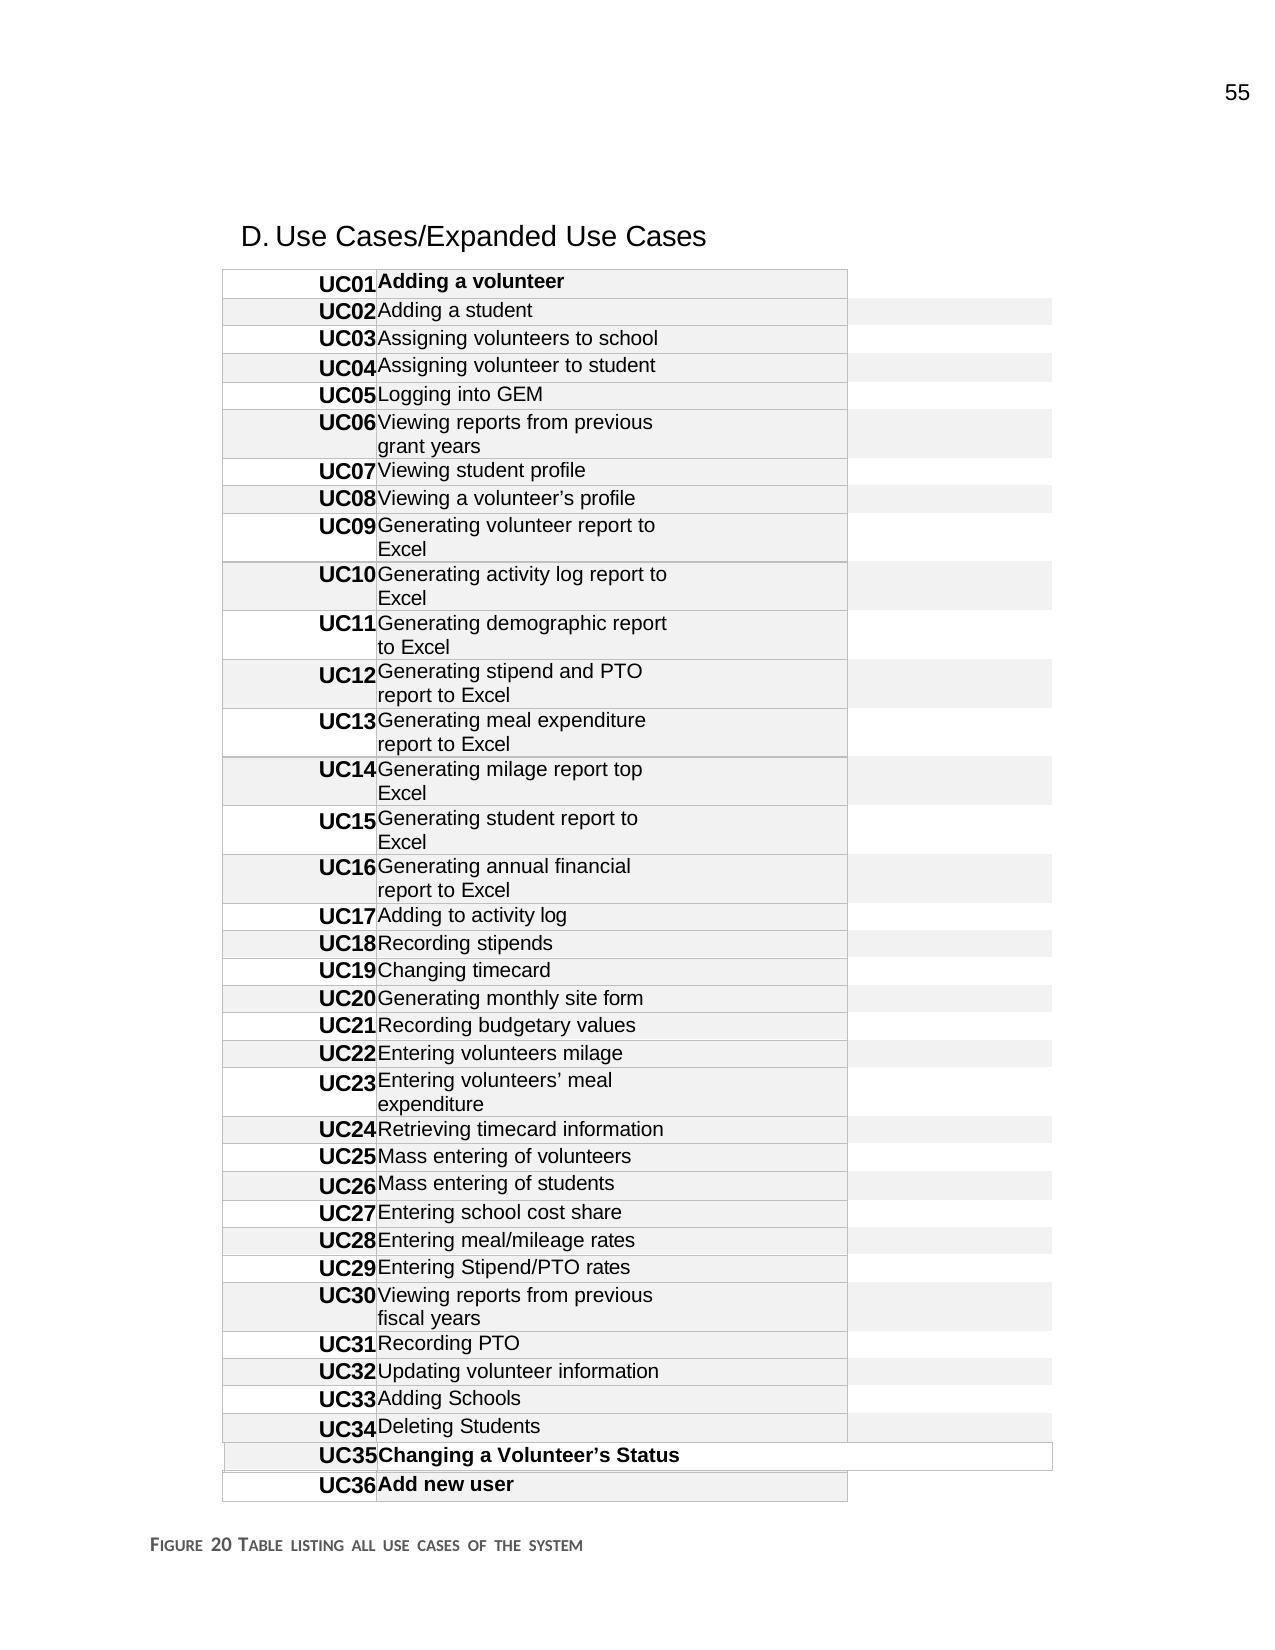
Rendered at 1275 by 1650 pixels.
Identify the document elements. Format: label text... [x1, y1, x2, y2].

table_cell Entering meal/mileage rates [377, 1228, 847, 1254]
table_cell UC15 [223, 806, 376, 854]
table_cell Deleting Students [377, 1414, 847, 1442]
table_header Adding a volunteer [377, 270, 847, 298]
table_cell UC02 [223, 299, 376, 325]
table_cell Generating stipend and PTO report to Excel [377, 660, 847, 708]
table_cell UC35 [225, 1443, 377, 1469]
table_cell UC07 [223, 459, 376, 485]
table_cell Add new user [377, 1473, 847, 1501]
table_cell UC27 [223, 1201, 376, 1227]
table_cell Recording budgetary values [377, 1013, 847, 1039]
table_cell UC16 [223, 855, 376, 903]
table_cell UC21 [223, 1013, 376, 1039]
table_cell UC17 [223, 904, 376, 930]
table_cell UC26 [223, 1172, 376, 1200]
table_cell UC24 [223, 1117, 376, 1143]
table_header UC01 [223, 270, 376, 298]
table_cell UC25 [223, 1144, 376, 1171]
table_cell UC22 [223, 1041, 376, 1067]
text Figure 20 Table listing all use cases of the system [75, 1531, 1250, 1556]
table_cell UC19 [223, 959, 376, 985]
table_cell UC09 [223, 514, 376, 561]
table_cell UC32 [223, 1359, 376, 1385]
table_cell UC30 [223, 1283, 376, 1331]
table_cell UC29 [223, 1256, 376, 1282]
table_cell Generating student report to Excel [377, 806, 847, 854]
table_cell Assigning volunteer to student [377, 354, 847, 382]
table_cell Updating volunteer information [377, 1359, 847, 1385]
table_cell Recording PTO [377, 1332, 847, 1358]
table_cell UC04 [223, 354, 376, 382]
table_cell UC06 [223, 410, 376, 458]
table_cell UC31 [223, 1332, 376, 1358]
table_cell Entering Stipend/PTO rates [377, 1256, 847, 1282]
table_cell Mass entering of students [377, 1172, 847, 1200]
table_cell UC03 [223, 326, 376, 353]
table_cell UC20 [223, 986, 376, 1012]
table_cell UC18 [223, 931, 376, 957]
table_cell Generating activity log report to Excel [377, 563, 847, 610]
table_cell UC12 [223, 660, 376, 708]
table_cell UC33 [223, 1386, 376, 1413]
table_cell Adding a student [377, 299, 847, 325]
table_cell UC36 [223, 1473, 376, 1501]
table_cell Changing timecard [377, 959, 847, 985]
table_cell UC13 [223, 709, 376, 756]
table_cell UC11 [223, 611, 376, 659]
table_cell Adding to activity log [377, 904, 847, 930]
table_cell Viewing a volunteer’s profile [377, 486, 847, 513]
table_cell UC23 [223, 1068, 376, 1116]
table_cell UC34 [223, 1414, 376, 1442]
table_cell Generating monthly site form [377, 986, 847, 1012]
table_cell Assigning volunteers to school [377, 326, 847, 353]
table_cell Viewing reports from previous fiscal years [377, 1283, 847, 1331]
table_cell UC08 [223, 486, 376, 513]
table_cell Changing a Volunteer’s Status [378, 1443, 1052, 1469]
table_cell Generating demographic report to Excel [377, 611, 847, 659]
table_cell UC05 [223, 383, 376, 409]
table_cell Generating volunteer report to Excel [377, 514, 847, 561]
table_cell Retrieving timecard information [377, 1117, 847, 1143]
table_cell Entering volunteers’ meal expenditure [377, 1068, 847, 1116]
table_cell Entering school cost share [377, 1201, 847, 1227]
table_cell Generating milage report top Excel [377, 758, 847, 805]
table_cell Recording stipends [377, 931, 847, 957]
table_cell Viewing reports from previous grant years [377, 410, 847, 458]
table_cell UC14 [223, 758, 376, 805]
table_cell Logging into GEM [377, 383, 847, 409]
table_cell Viewing student profile [377, 459, 847, 485]
table_cell UC28 [223, 1228, 376, 1254]
table_cell Generating annual financial report to Excel [377, 855, 847, 903]
table_cell Generating meal expenditure report to Excel [377, 709, 847, 756]
subtitle Use Cases/Expanded Use Cases [241, 219, 1250, 252]
table_cell UC10 [223, 563, 376, 610]
table_cell Adding Schools [377, 1386, 847, 1413]
table_cell Mass entering of volunteers [377, 1144, 847, 1171]
table_cell Entering volunteers milage [377, 1041, 847, 1067]
